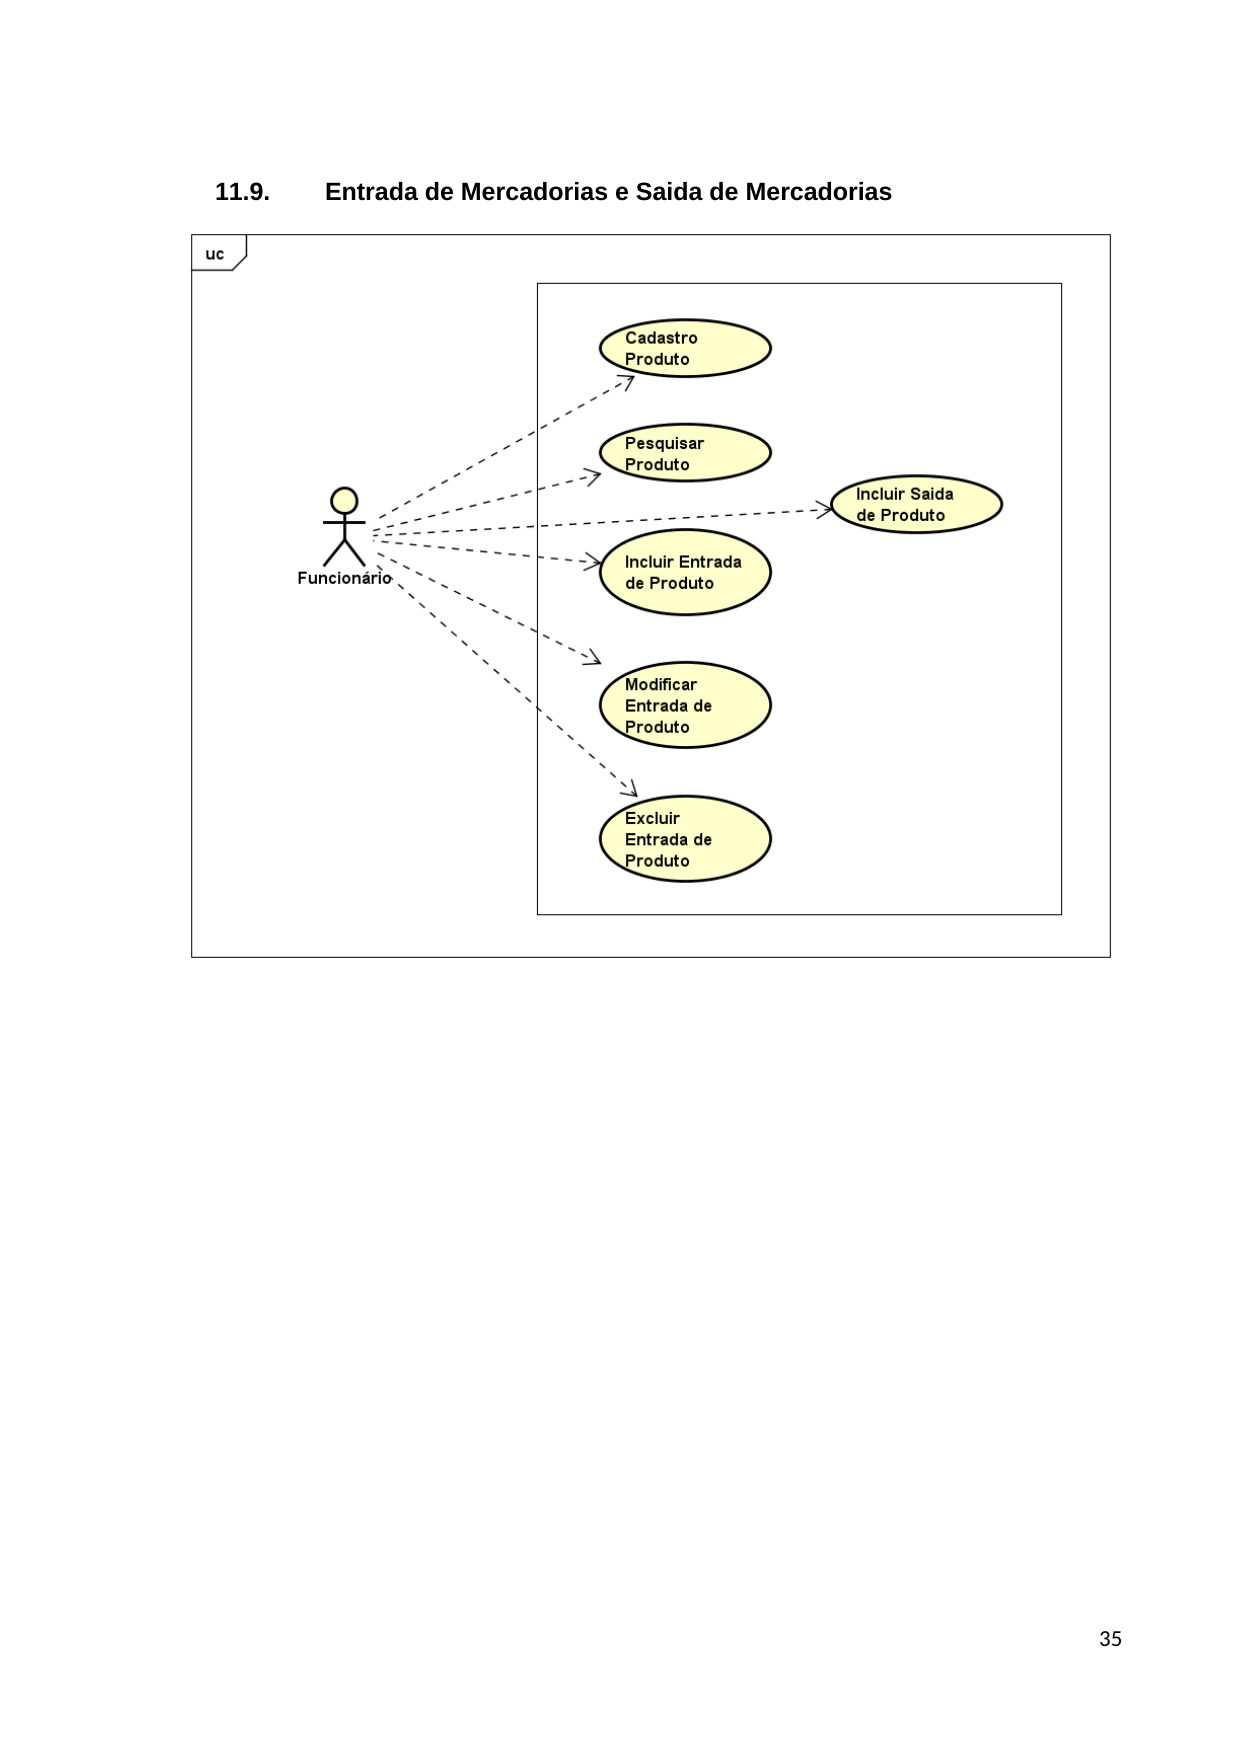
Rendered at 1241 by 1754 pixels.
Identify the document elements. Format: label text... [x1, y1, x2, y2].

subtitle Entrada de Mercadorias e Saida de Mercadorias [215, 177, 1122, 206]
picture [177, 220, 1123, 971]
